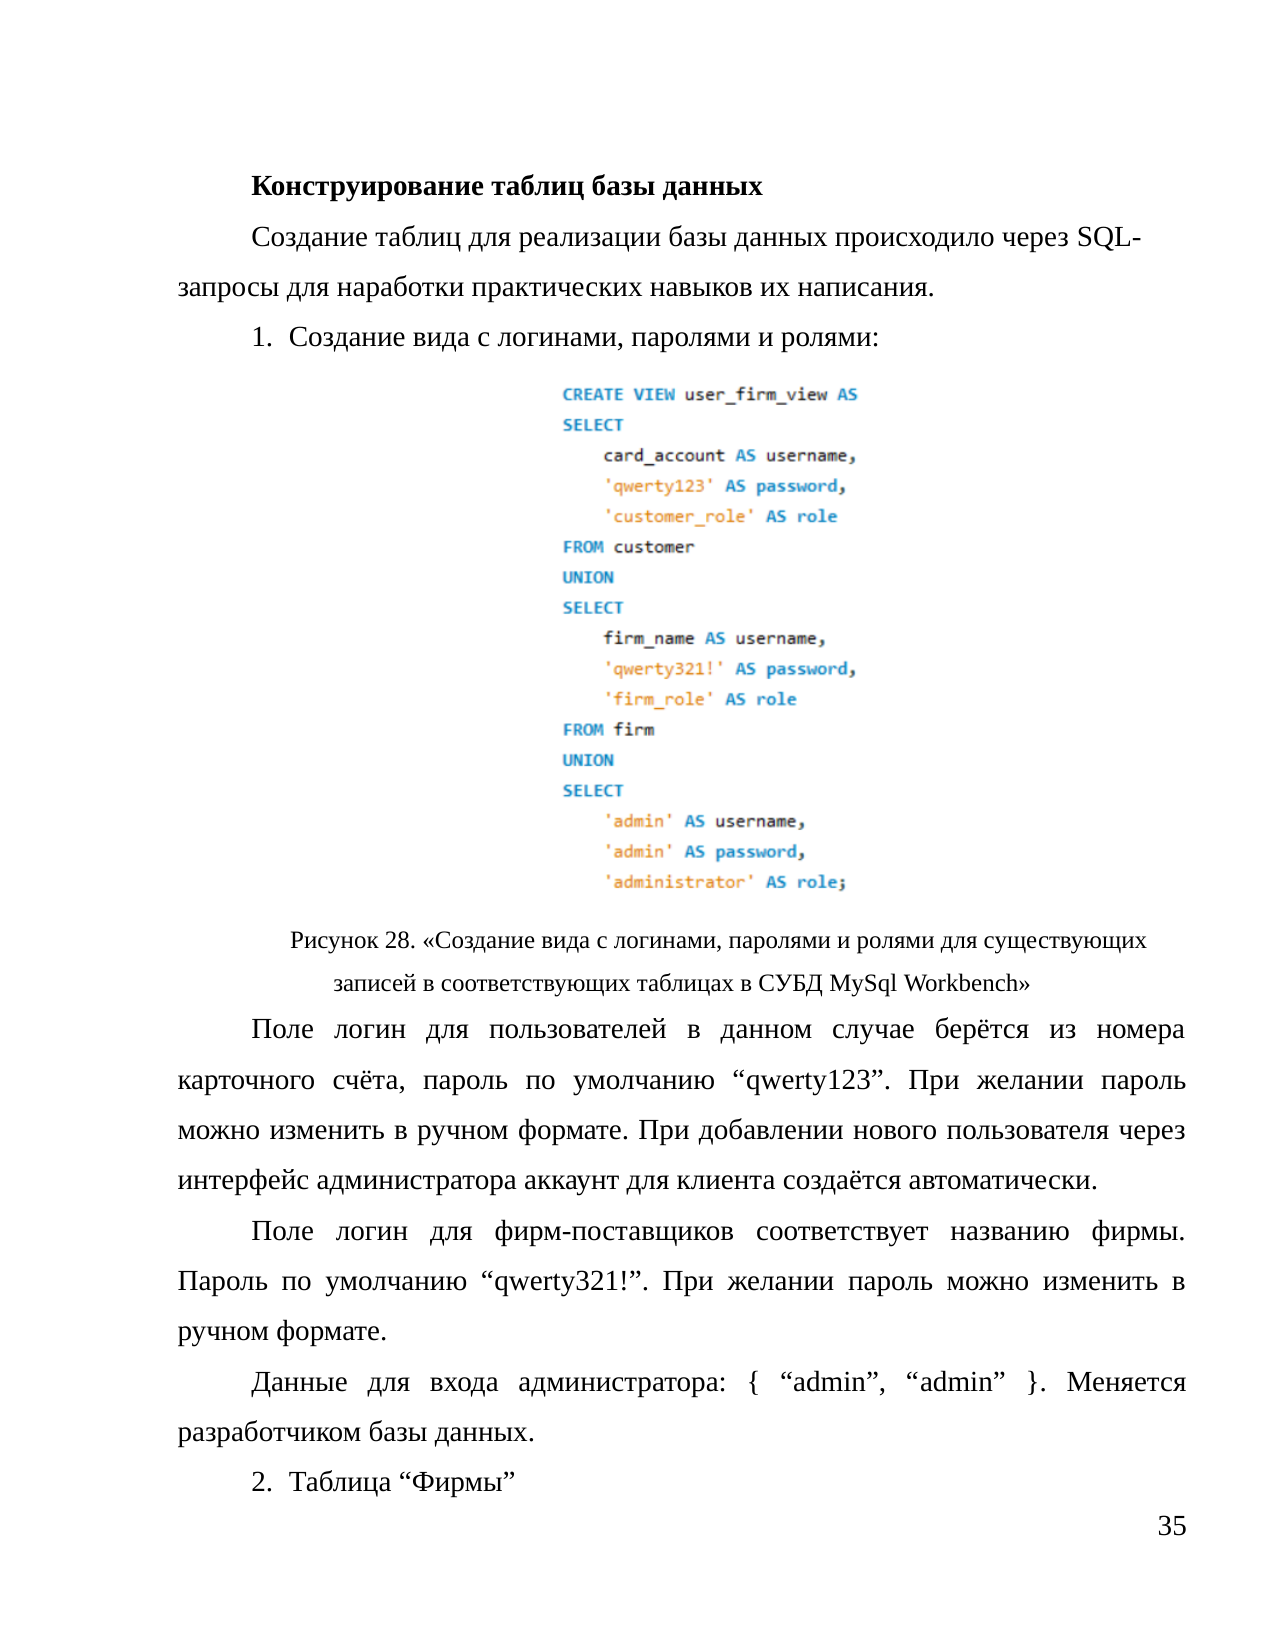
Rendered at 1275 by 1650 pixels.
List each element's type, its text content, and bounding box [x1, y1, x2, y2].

text Создание таблиц для реализации базы данных происходило через SQL-запросы для наработки практических навыков их написания. [177, 219, 1186, 303]
list Таблица “Фирмы” [251, 1464, 1186, 1498]
text Конструирование таблиц базы данных [177, 168, 1186, 202]
text Данные для входа администратора: { “admin”, “admin” }. Меняется разработчиком базы данных. [177, 1364, 1186, 1447]
text Рисунок 28. «Создание вида с логинами, паролями и ролями для существующих записей в соответствующих таблицах в СУБД MySql Workbench» [177, 925, 1186, 997]
text Поле логин для фирм-поставщиков соответствует названию фирмы. Пароль по умолчанию “qwerty321!”. При желании пароль можно изменить в ручном формате. [177, 1213, 1186, 1347]
picture [547, 369, 890, 909]
text Поле логин для пользователей в данном случае берётся из номера карточного счёта, пароль по умолчанию “qwerty123”. При желании пароль можно изменить в ручном формате. При добавлении нового пользователя через интерфейс администратора аккаунт для клиента создаётся автоматически. [177, 1011, 1186, 1196]
list Создание вида с логинами, паролями и ролями: [251, 319, 1186, 353]
